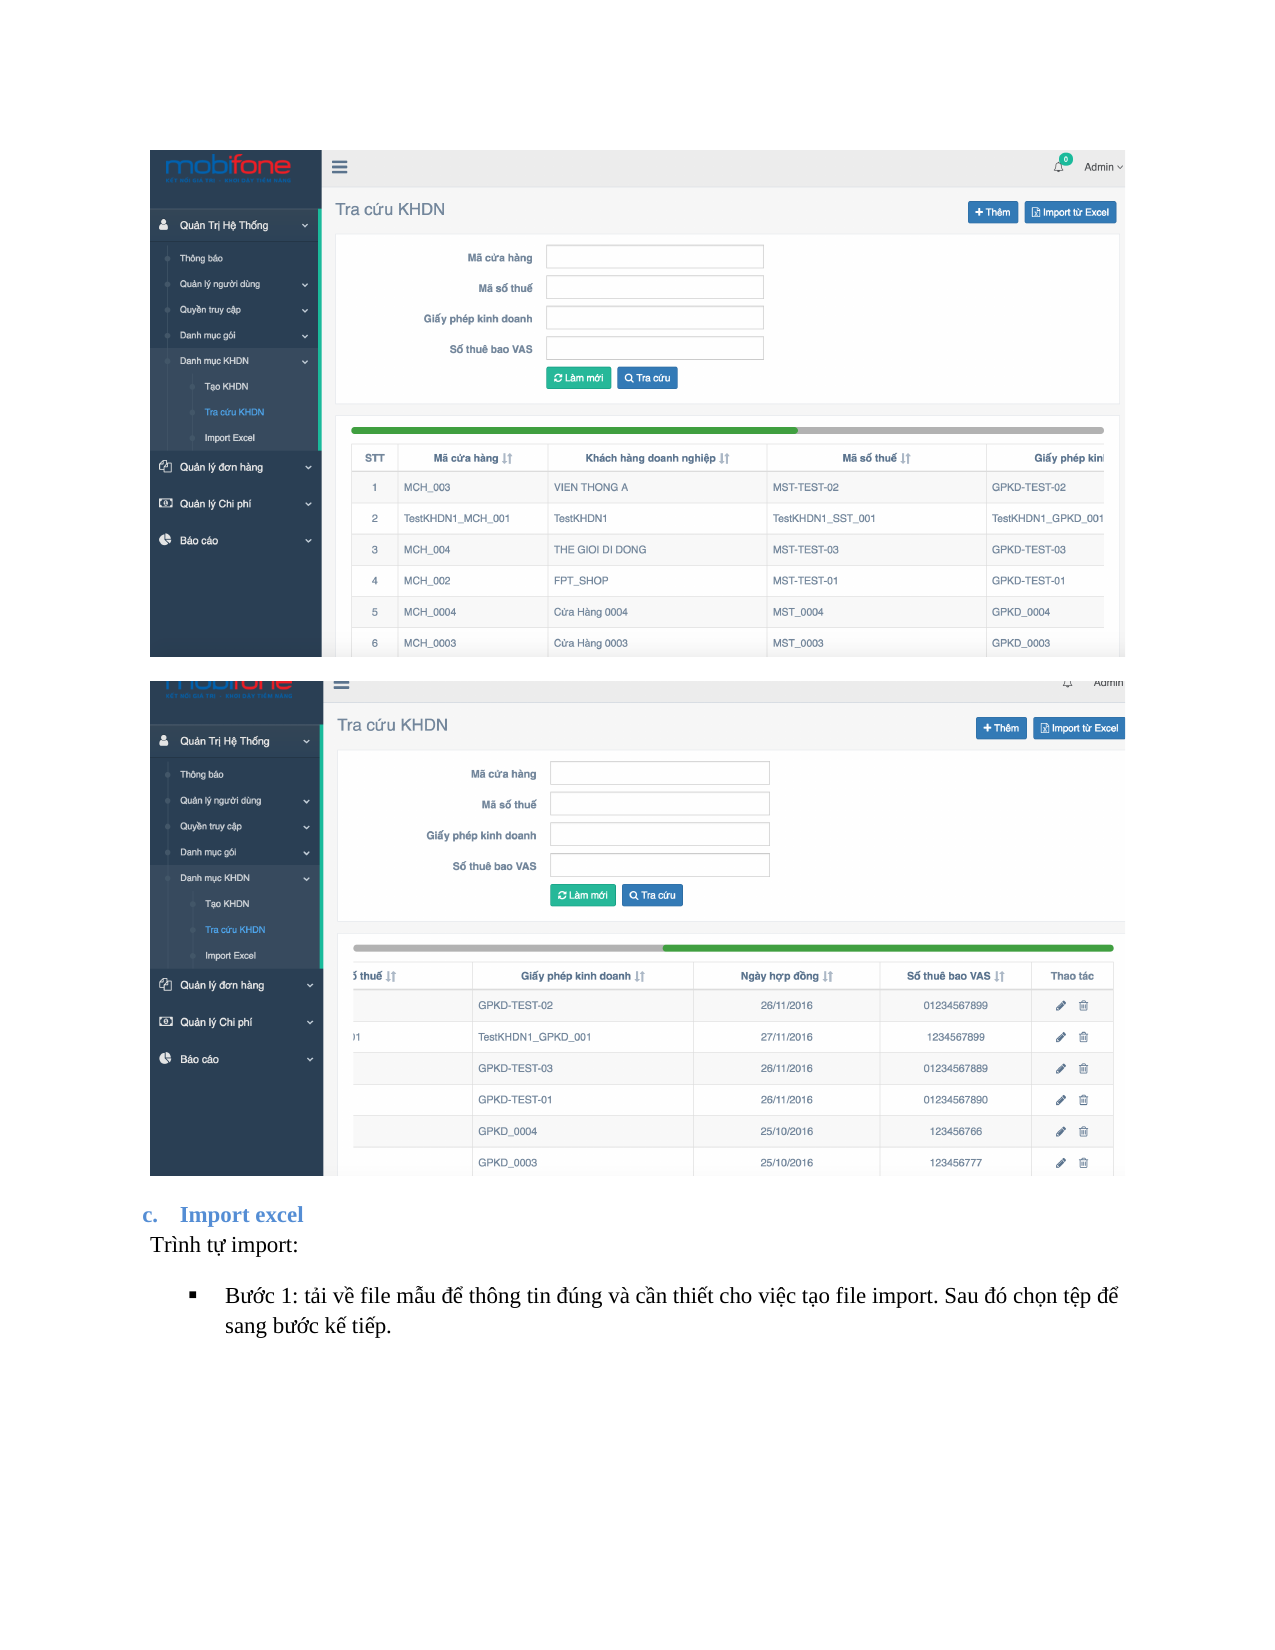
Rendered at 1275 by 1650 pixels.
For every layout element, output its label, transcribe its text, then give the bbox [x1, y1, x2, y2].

list Bước 1: tải về file mẫu để thông tin đúng và cần thiết cho việc tạo file import. Sau đó chọn tệp để sang bước kế tiếp. [187, 1282, 1125, 1339]
subtitle Import excel [142, 1201, 1125, 1227]
text Trình tự import: [150, 1231, 1125, 1257]
picture [150, 150, 1125, 657]
picture [150, 681, 1125, 1176]
